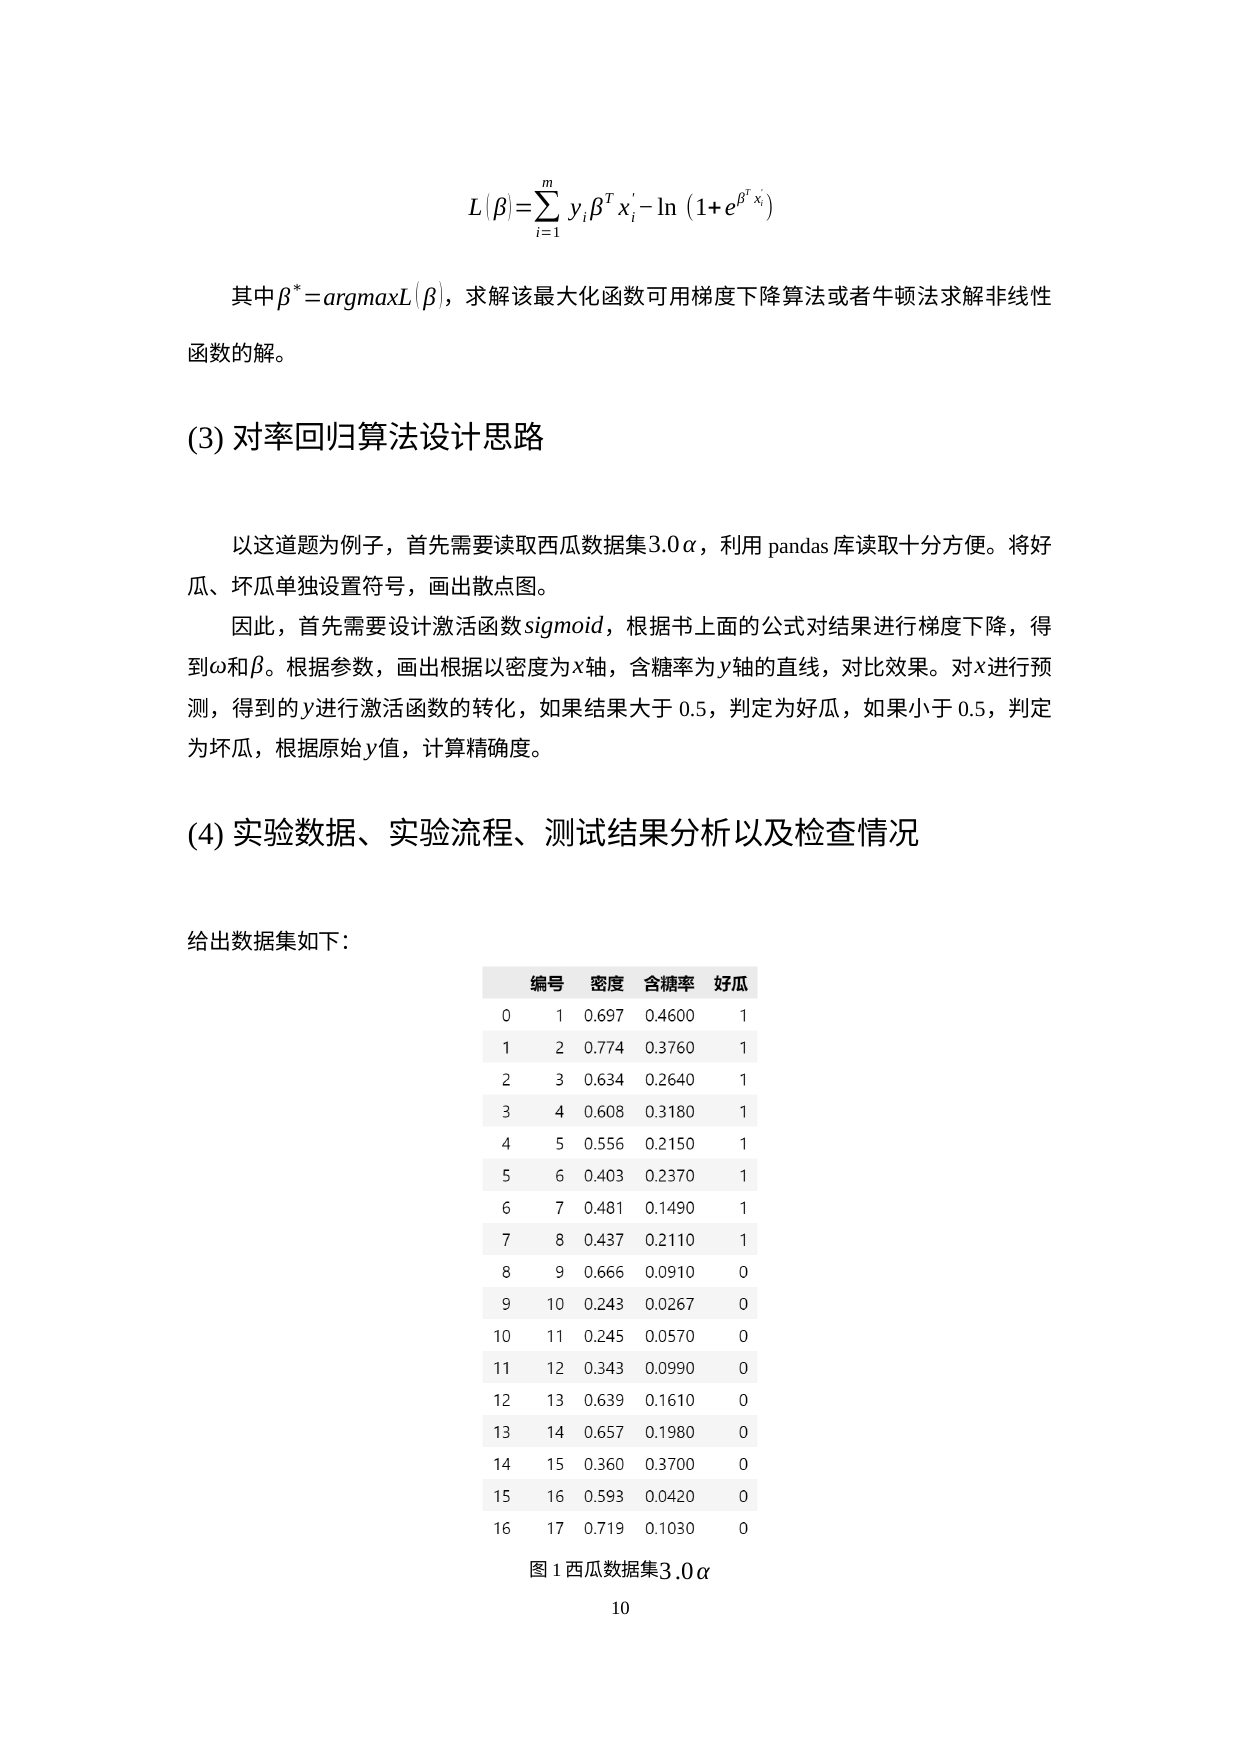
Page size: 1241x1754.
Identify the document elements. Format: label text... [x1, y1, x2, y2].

subtitle 实验数据、实验流程、测试结果分析以及检查情况 [187, 798, 1053, 863]
text 因此，首先需要设计激活函数，根据书上面的公式对结果进行梯度下降，得到和。根据参数，画出根据以密度为轴，含糖率为轴的直线，对比效果。对进行预测，得到的进行激活函数的转化，如果结果大于0.5，判定为好瓜，如果小于0.5，判定为坏瓜，根据原始值，计算精确度。 [187, 609, 1053, 763]
text 以这道题为例子，首先需要读取西瓜数据集，利用pandas库读取十分方便。将好瓜、坏瓜单独设置符号，画出散点图。 [187, 528, 1053, 601]
text 其中，求解该最大化函数可用梯度下降算法或者牛顿法求解非线性函数的解。 [187, 262, 1053, 368]
subtitle 对率回归算法设计思路 [187, 403, 1053, 468]
picture [479, 963, 761, 1540]
text 给出数据集如下： [187, 923, 1053, 956]
text 图 1 西瓜数据集 [187, 1555, 1053, 1587]
